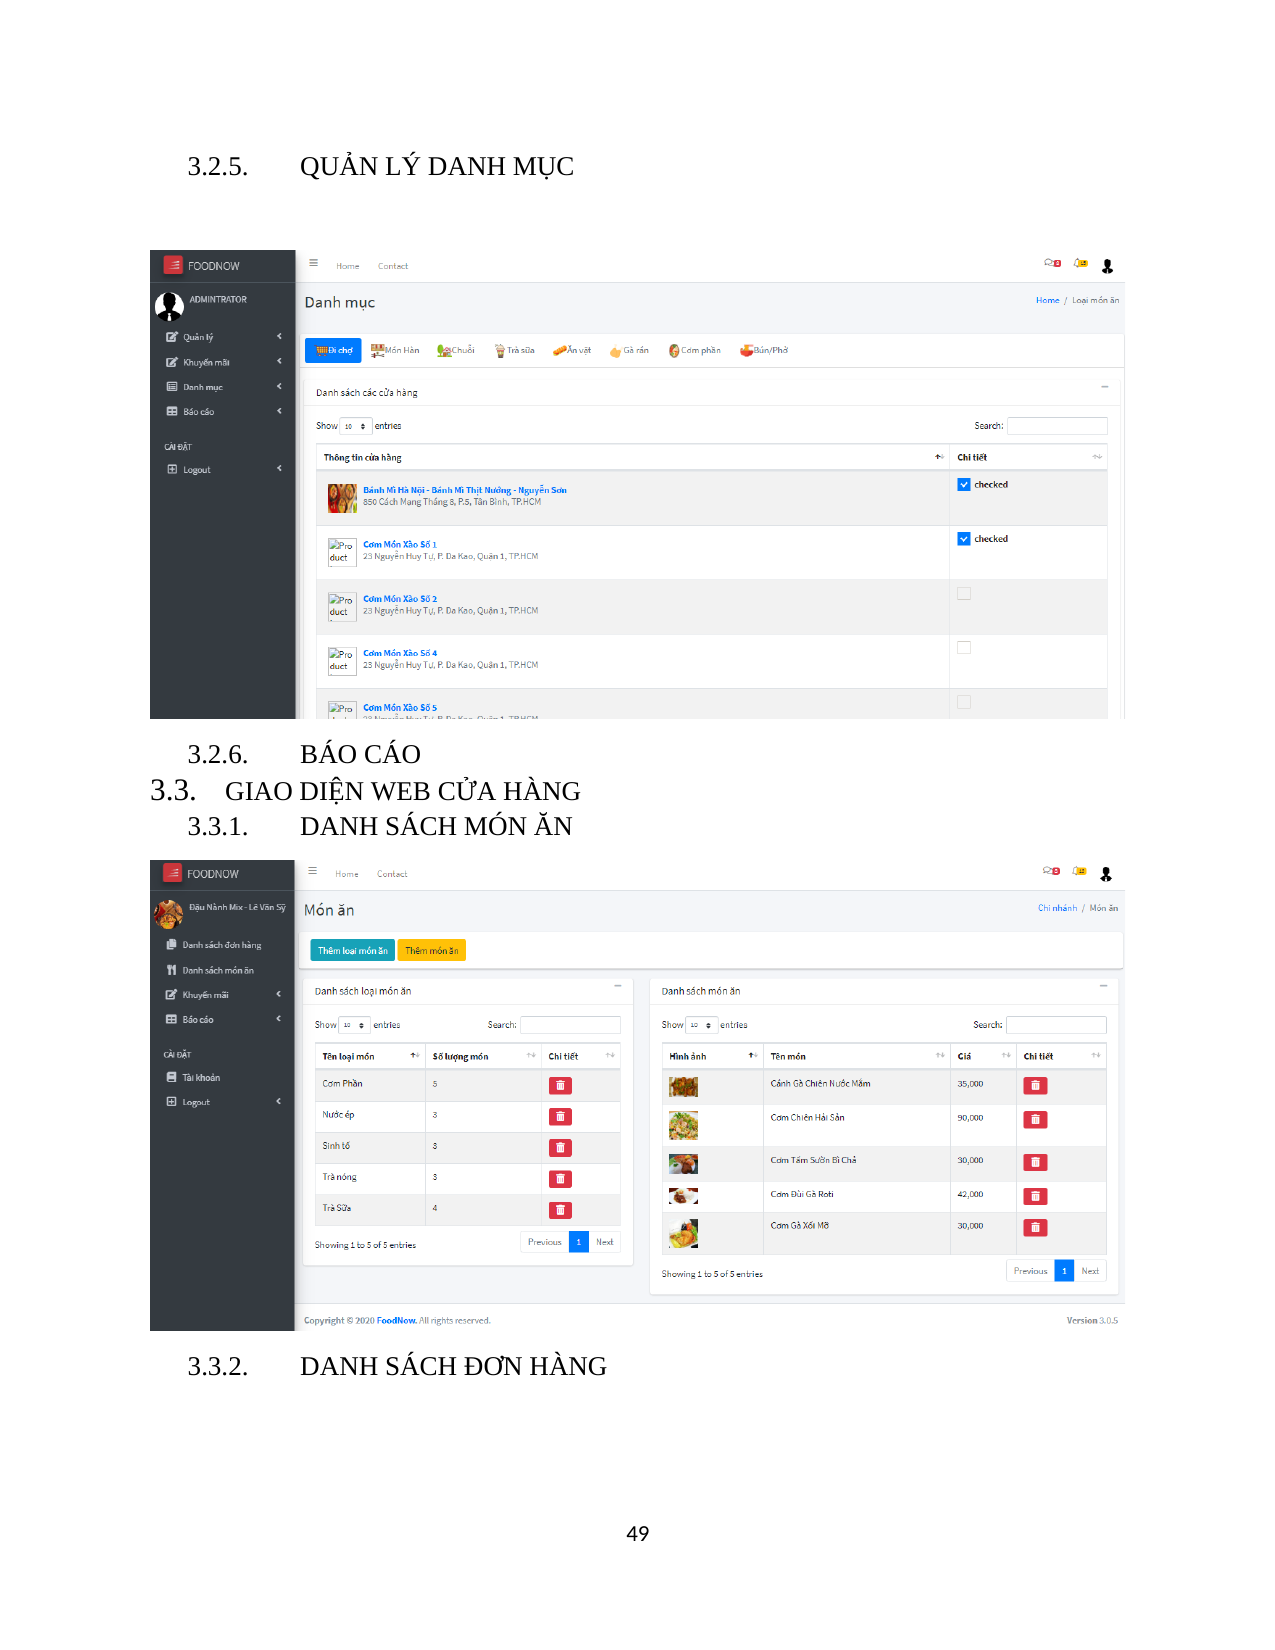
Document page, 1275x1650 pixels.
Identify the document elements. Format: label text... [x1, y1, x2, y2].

list QUẢN LÝ DANH MỤC [187, 150, 1125, 181]
list BÁO CÁO [187, 738, 1125, 769]
list DANH SÁCH MÓN ĂN [187, 810, 1125, 841]
picture [150, 250, 1125, 719]
list GIAO DIỆN WEB CỬA HÀNG [150, 771, 1125, 807]
picture [150, 860, 1125, 1331]
list DANH SÁCH ĐƠN HÀNG [187, 1350, 1125, 1381]
